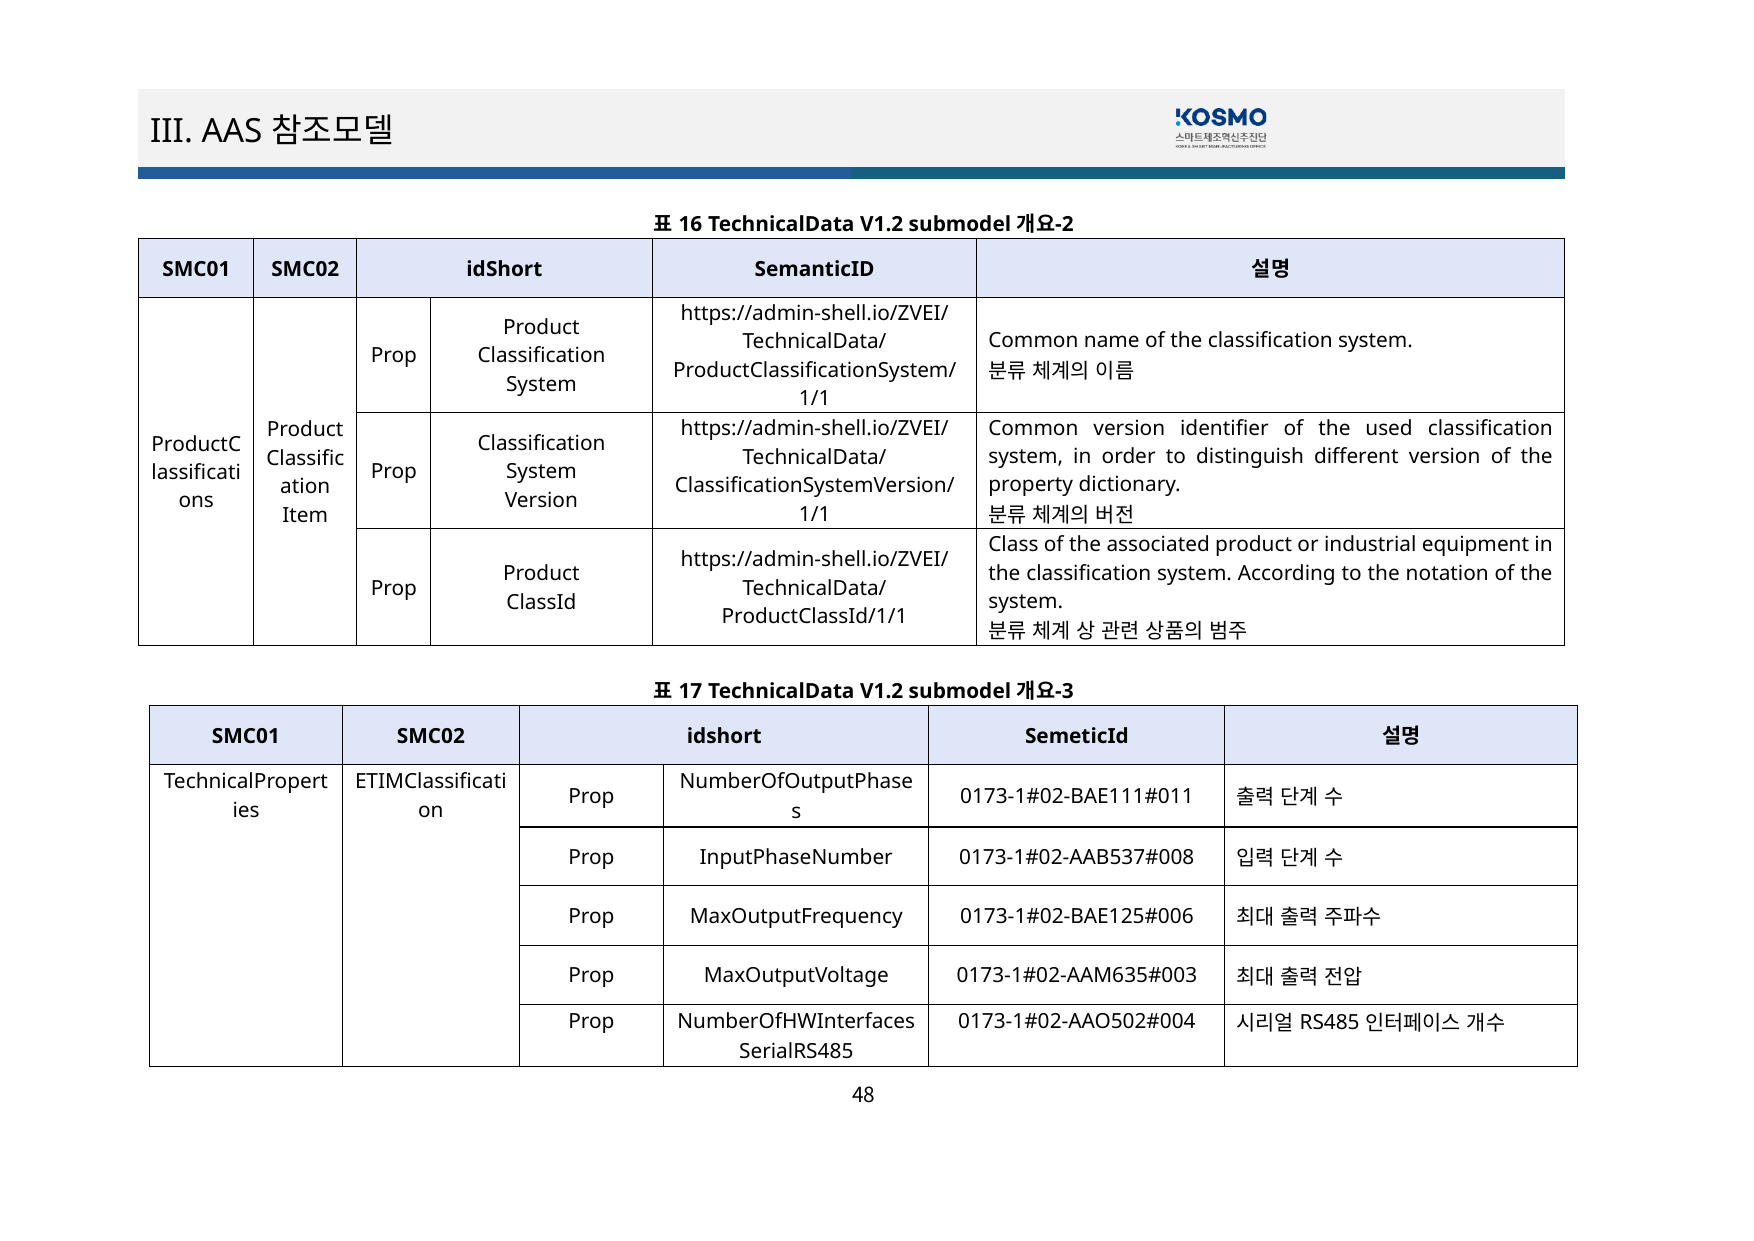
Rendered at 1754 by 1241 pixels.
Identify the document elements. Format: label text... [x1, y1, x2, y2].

text 표 17 TechnicalData V1.2 submodel 개요-3 [150, 674, 1577, 704]
table_cell Product ClassId [431, 529, 652, 645]
table_header SMC01 [139, 239, 253, 297]
table_cell MaxOutputVoltage [664, 946, 928, 1003]
table_header 설명 [977, 239, 1564, 297]
table_cell Common version identifier of the used classification system, in order to distinguish different version of the property dictionary. 분류 체계의 버전 [977, 413, 1564, 528]
table_cell 시리얼 RS485 인터페이스 개수 [1225, 1005, 1577, 1066]
table_cell Prop [357, 413, 430, 528]
table_cell NumberOfOutputPhases [664, 765, 928, 826]
table_cell Common name of the classification system. 분류 체계의 이름 [977, 298, 1564, 412]
table_cell https://admin-shell.io/ZVEI/TechnicalData/ProductClassId/1/1 [653, 529, 976, 645]
table_cell Prop [520, 946, 663, 1003]
table_cell InputPhaseNumber [664, 828, 928, 885]
table_header SMC02 [343, 706, 519, 764]
table_cell 0173-1#02-BAE111#011 [929, 765, 1224, 826]
table_header SMC02 [254, 239, 356, 297]
table_cell 0173-1#02-AAB537#008 [929, 828, 1224, 885]
table_cell Classification System Version [431, 413, 652, 528]
table_cell https://admin-shell.io/ZVEI/TechnicalData/ClassificationSystemVersion/1/1 [653, 413, 976, 528]
table_cell 0173-1#02-AAO502#004 [929, 1005, 1224, 1066]
table_cell 최대 출력 주파수 [1225, 886, 1577, 944]
table_cell 출력 단계 수 [1225, 765, 1577, 826]
table_cell Prop [357, 298, 430, 412]
table_cell NumberOfHWInterfacesSerialRS485 [664, 1005, 928, 1066]
table_cell Prop [357, 529, 430, 645]
table_cell MaxOutputFrequency [664, 886, 928, 944]
table_cell ProductClassification Item [254, 298, 356, 645]
table_cell 0173-1#02-AAM635#003 [929, 946, 1224, 1003]
table_cell Prop [520, 765, 663, 826]
table_header idshort [520, 706, 928, 764]
table_cell TechnicalProperties [150, 765, 342, 1066]
table_cell https://admin-shell.io/ZVEI/TechnicalData/ProductClassificationSystem/1/1 [653, 298, 976, 412]
picture [1175, 108, 1267, 148]
table_cell ETIMClassification [343, 765, 519, 1066]
table_cell 최대 출력 전압 [1225, 946, 1577, 1003]
table_cell Prop [520, 1005, 663, 1066]
table_cell 입력 단계 수 [1225, 828, 1577, 885]
table_header SemeticId [929, 706, 1224, 764]
table_header SemanticID [653, 239, 976, 297]
table_cell ProductClassifications [139, 298, 253, 645]
table_header idShort [357, 239, 652, 297]
table_header 설명 [1225, 706, 1577, 764]
table_header SMC01 [150, 706, 342, 764]
text 표 16 TechnicalData V1.2 submodel 개요-2 [150, 207, 1577, 238]
table_cell Class of the associated product or industrial equipment in the classification system. According to the notation of the system. 분류 체계 상 관련 상품의 범주 [977, 529, 1564, 645]
table_cell 0173-1#02-BAE125#006 [929, 886, 1224, 944]
table_cell Prop [520, 828, 663, 885]
table_cell Product Classification System [431, 298, 652, 412]
table_cell Prop [520, 886, 663, 944]
